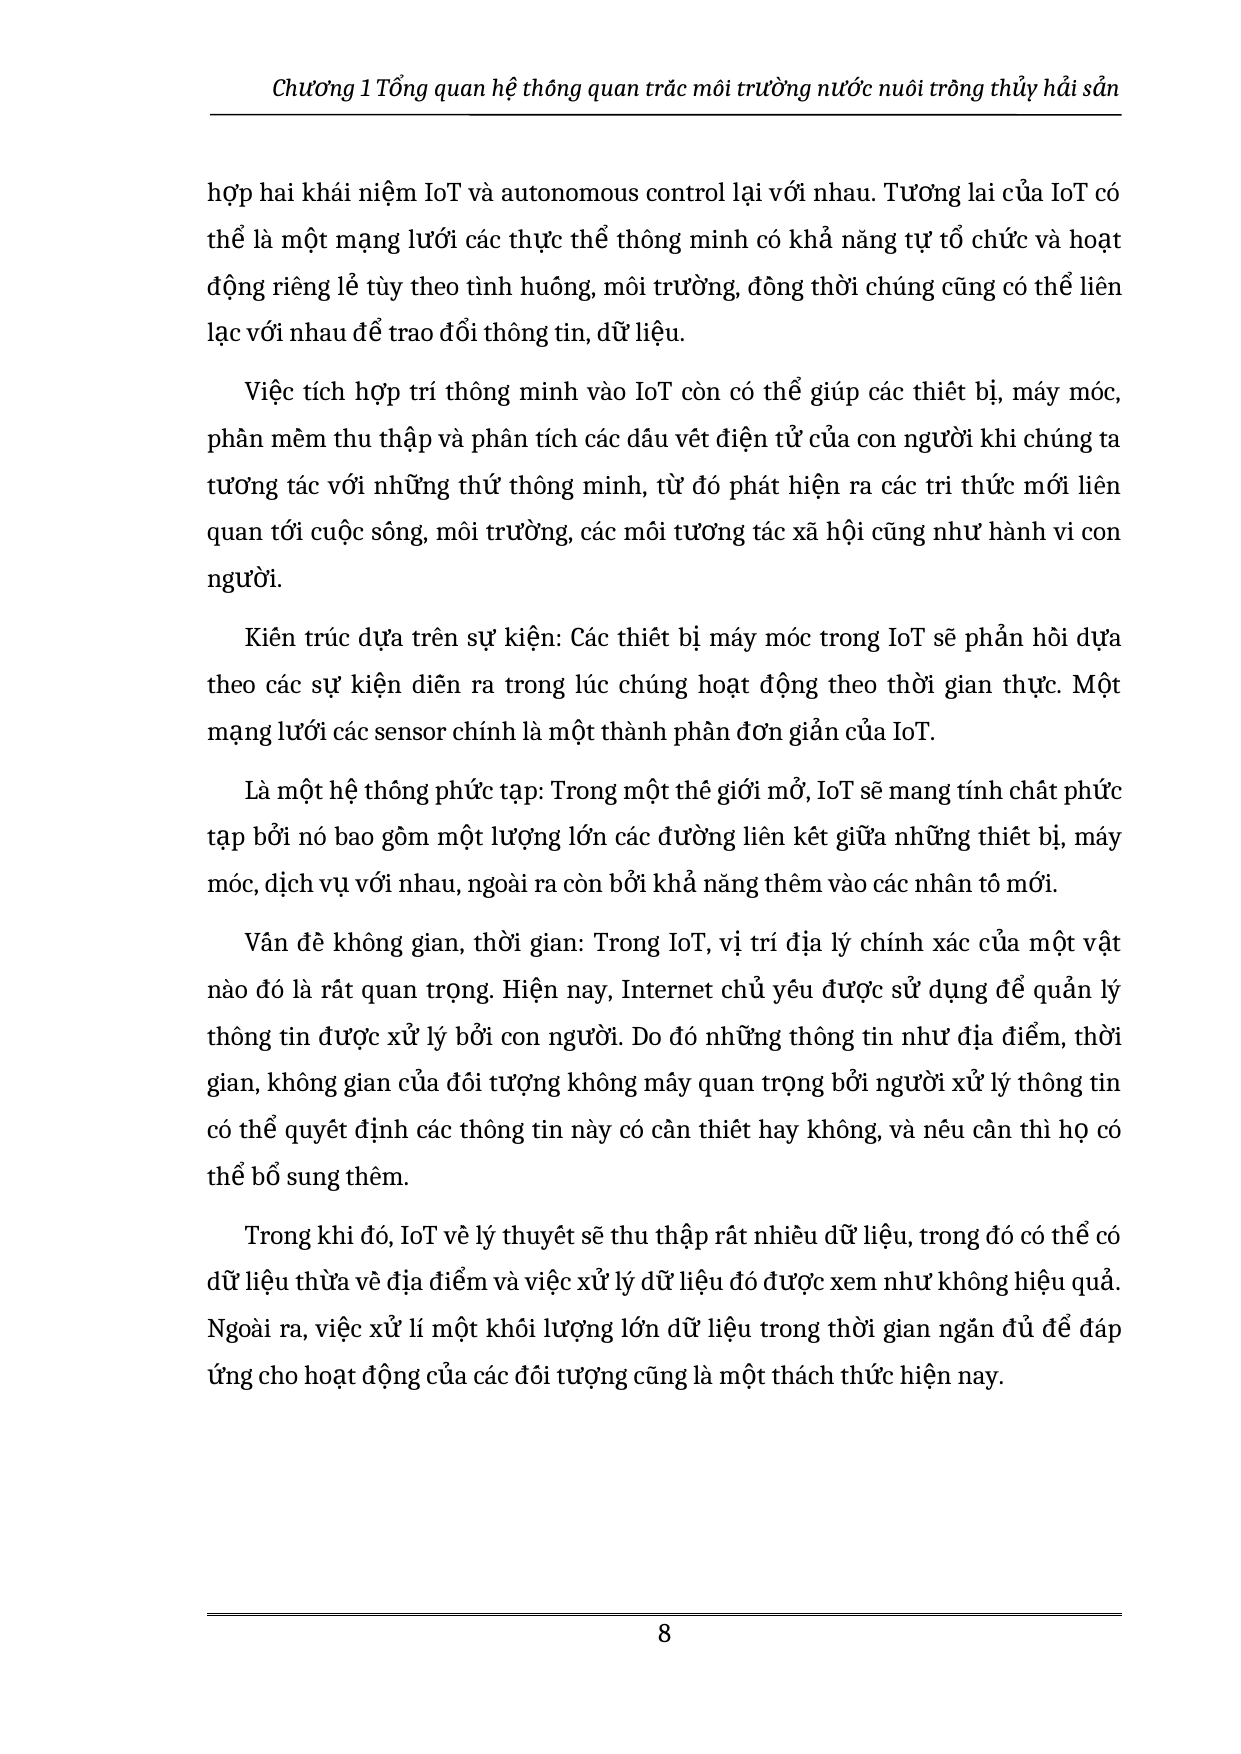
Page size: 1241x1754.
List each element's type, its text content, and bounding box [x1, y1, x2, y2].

text Trong khi đó, IoT về lý thuyết sẽ thu thập rất nhiều dữ liệu, trong đó có thể có dữ liệu thừa về địa điểm và việc xử lý dữ liệu đó được xem như không hiệu quả. Ngoài ra, việc xử lí một khối lượng lớn dữ liệu trong thời gian ngắn đủ để đáp ứng cho hoạt động của các đối tượng cũng là một thách thức hiện nay. [207, 1220, 1122, 1391]
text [207, 177, 1122, 348]
text Việc tích hợp trí thông minh vào IoT còn có thể giúp các thiết bị, máy móc, phần mềm thu thập và phân tích các dấu vết điện tử của con người khi chúng ta tương tác với những thứ thông minh, từ đó phát hiện ra các tri thức mới liên quan tới cuộc sống, môi trường, các mối tương tác xã hội cũng như hành vi con người. [207, 376, 1122, 594]
text Kiến trúc dựa trên sự kiện: Các thiết bị máy móc trong IoT sẽ phản hồi dựa theo các sự kiện diễn ra trong lúc chúng hoạt động theo thời gian thực. Một mạng lưới các sensor chính là một thành phần đơn giản của IoT. [207, 622, 1122, 747]
text Là một hệ thống phức tạp: Trong một thế giới mở, IoT sẽ mang tính chất phức tạp bởi nó bao gồm một lượng lớn các đường liên kết giữa những thiết bị, máy móc, dịch vụ với nhau, ngoài ra còn bởi khả năng thêm vào các nhân tố mới. [207, 775, 1122, 899]
text Vấn đề không gian, thời gian: Trong IoT, vị trí địa lý chính xác của một vật nào đó là rất quan trọng. Hiện nay, Internet chủ yếu được sử dụng để quản lý thông tin được xử lý bởi con người. Do đó những thông tin như địa điểm, thời gian, không gian của đối tượng không mấy quan trọng bởi người xử lý thông tin có thể quyết định các thông tin này có cần thiết hay không, và nếu cần thì họ có thể bổ sung thêm. [207, 927, 1122, 1192]
